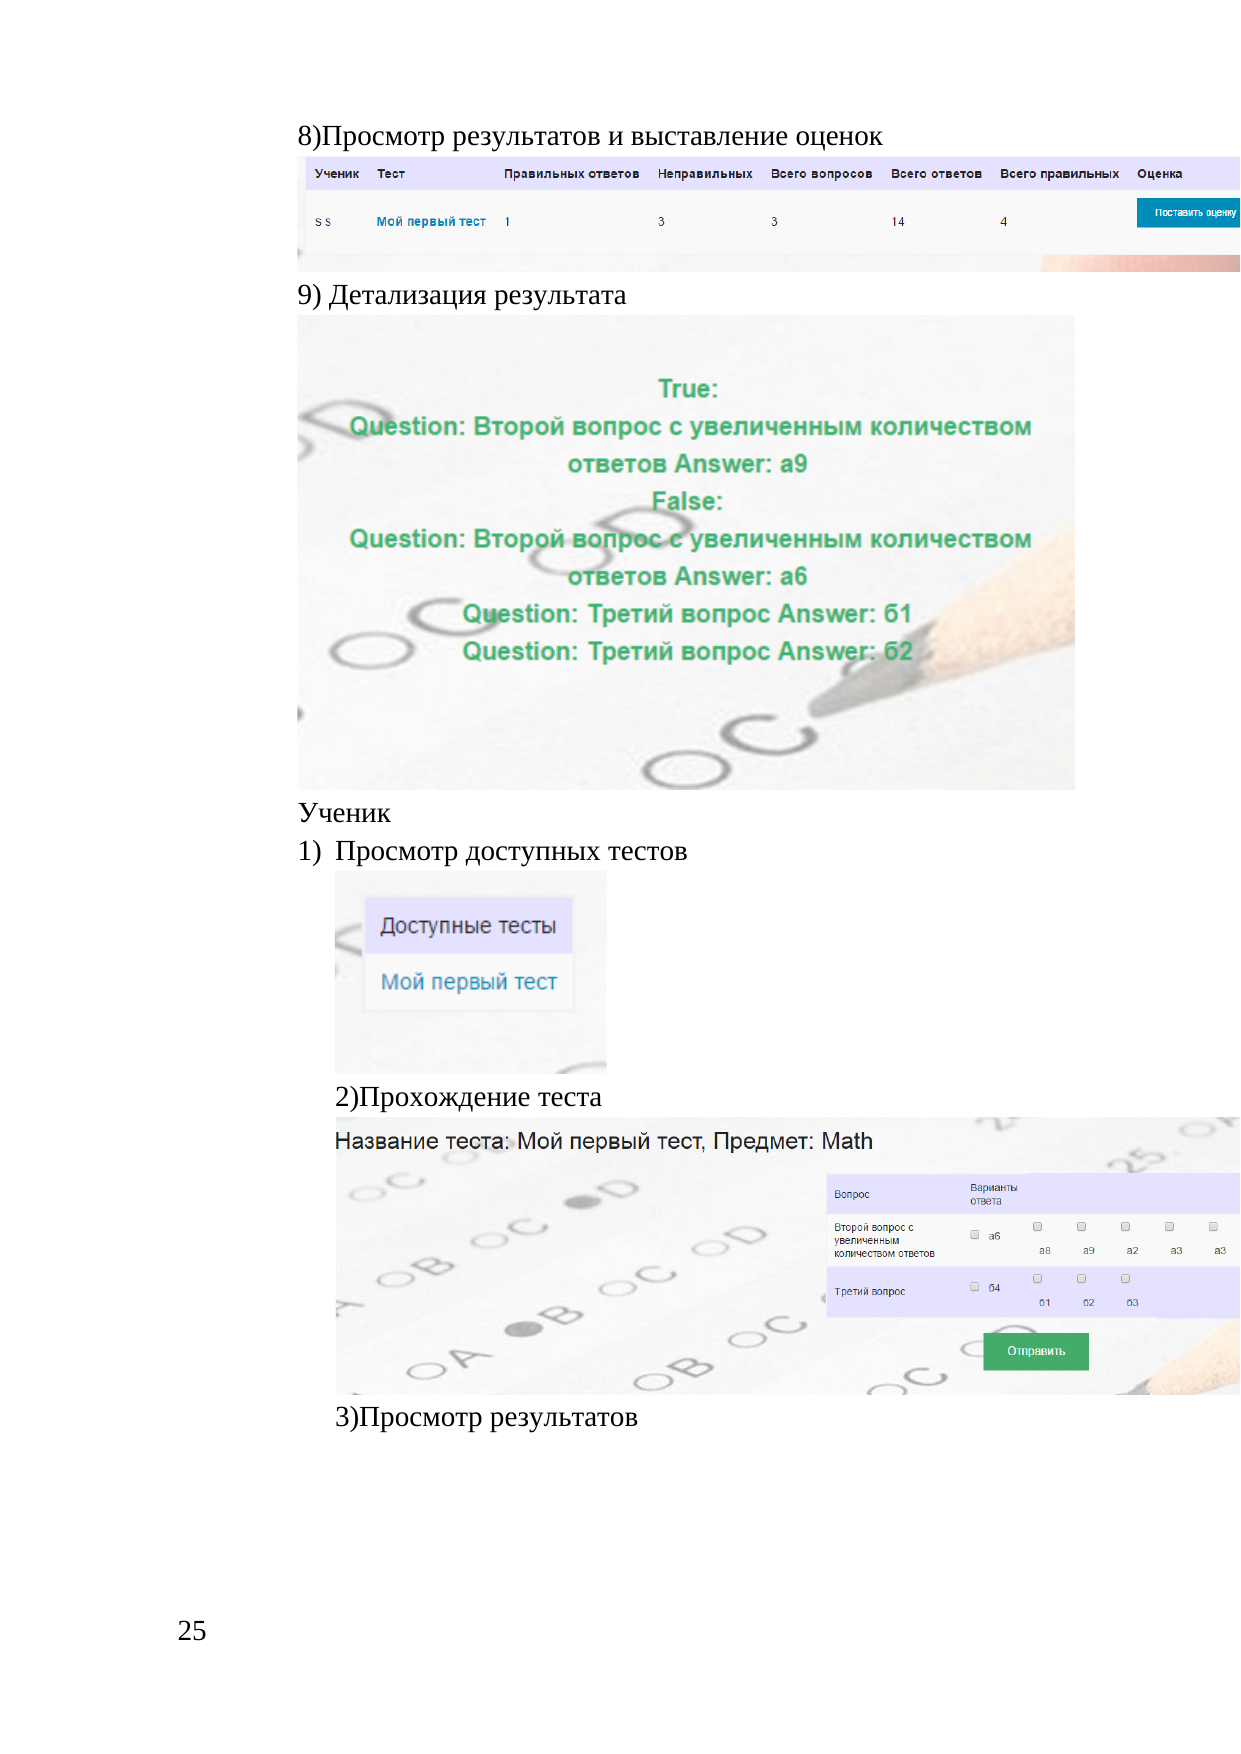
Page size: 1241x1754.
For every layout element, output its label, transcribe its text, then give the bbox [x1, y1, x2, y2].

picture [334, 1117, 1241, 1395]
list 8)Просмотр результатов и выставление оценок [297, 118, 1152, 152]
list Ученик [297, 795, 1152, 828]
picture [334, 871, 607, 1074]
list 2)Прохождение теста [335, 1079, 1152, 1113]
picture [297, 156, 1241, 272]
picture [297, 315, 1075, 790]
list Просмотр доступных тестов [297, 833, 1152, 867]
picture [1226, 211, 1235, 216]
list 3)Просмотр результатов [335, 1399, 1152, 1433]
list 9) Детализация результата [297, 277, 1152, 310]
